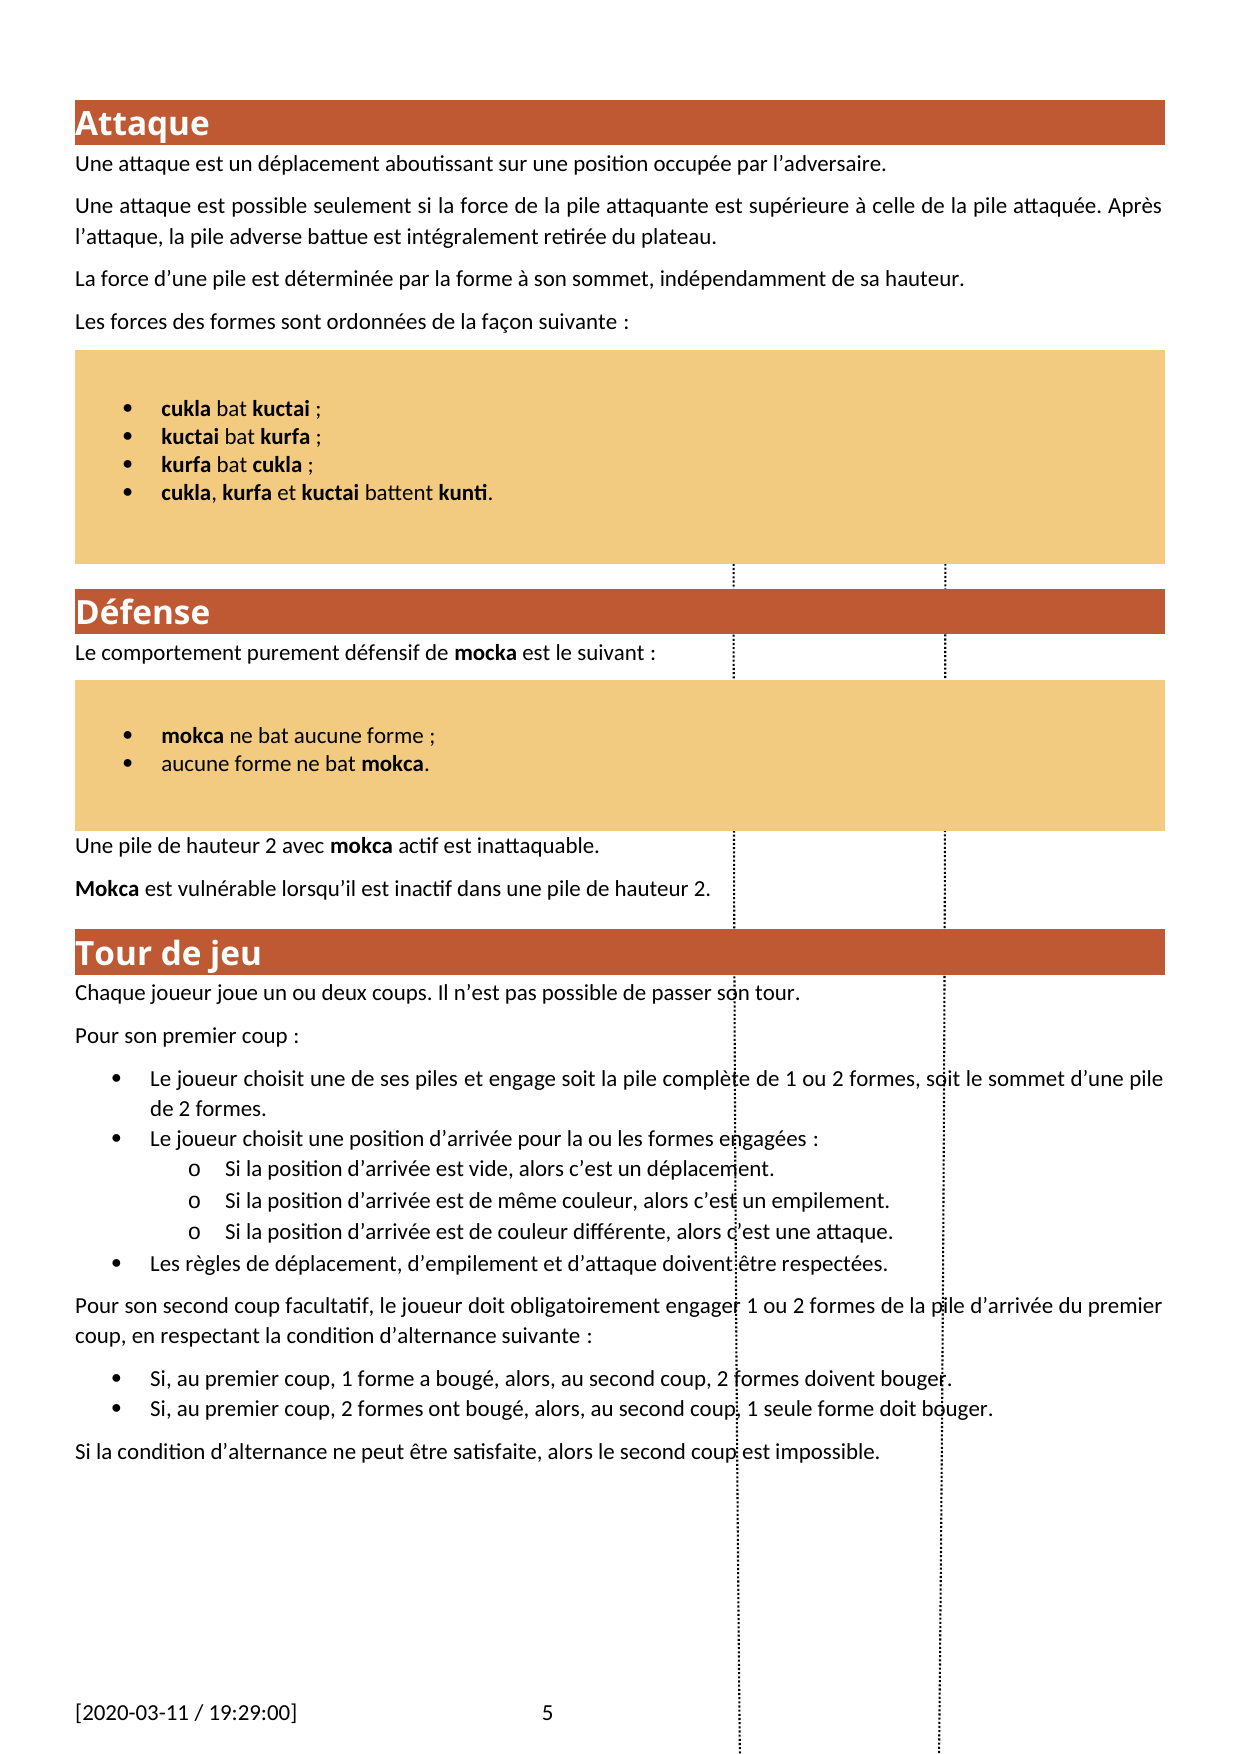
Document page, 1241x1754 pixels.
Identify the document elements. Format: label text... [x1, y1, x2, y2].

table_header [603, 350, 1165, 564]
table_header [603, 680, 1165, 831]
list Les règles de déplacement, d’empilement et d’attaque doivent être respectées. [112, 1249, 1165, 1277]
subtitle Défense [210, 589, 1165, 634]
list Si, au premier coup, 2 formes ont bougé, alors, au second coup, 1 seule forme doit bouger. [112, 1394, 1165, 1423]
text Si la condition d’alternance ne peut être satisfaite, alors le second coup est impossible. [75, 1437, 1165, 1465]
text Une attaque est un déplacement aboutissant sur une position occupée par l’adversaire. [75, 149, 1165, 177]
list Le joueur choisit une position d’arrivée pour la ou les formes engagées : [112, 1124, 1165, 1152]
table_header mokca ne bat aucune forme ; aucune forme ne bat mokca. [75, 680, 603, 831]
list Si la position d’arrivée est de même couleur, alors c’est un empilement. [187, 1186, 1165, 1215]
list Le joueur choisit une de ses piles et engage soit la pile complète de 1 ou 2 formes, soit le sommet d’une pile de 2 formes. [112, 1064, 1165, 1122]
text Les forces des formes sont ordonnées de la façon suivante : [75, 307, 1165, 335]
list Si la position d’arrivée est vide, alors c’est un déplacement. [187, 1154, 1165, 1183]
text Une pile de hauteur 2 avec mokca actif est inattaquable. [75, 831, 1165, 859]
text La force d’une pile est déterminée par la forme à son sommet, indépendamment de sa hauteur. [75, 264, 1165, 293]
text Pour son premier coup : [75, 1021, 1165, 1049]
list Si, au premier coup, 1 forme a bougé, alors, au second coup, 2 formes doivent bouger. [112, 1364, 1165, 1392]
text Pour son second coup facultatif, le joueur doit obligatoirement engager 1 ou 2 formes de la pile d’arrivée du premier coup, en respectant la condition d’alternance suivante : [75, 1291, 1165, 1350]
text Mokca est vulnérable lorsqu’il est inactif dans une pile de hauteur 2. [75, 874, 1165, 902]
subtitle Tour de jeu [262, 929, 1165, 975]
table_header cukla bat kuctai ; kuctai bat kurfa ; kurfa bat cukla ; cukla, kurfa et kuctai battent kunti. [75, 350, 603, 564]
list Si la position d’arrivée est de couleur différente, alors c’est une attaque. [187, 1217, 1165, 1246]
text Chaque joueur joue un ou deux coups. Il n’est pas possible de passer son tour. [75, 978, 1165, 1006]
subtitle Attaque [210, 100, 1165, 145]
text Une attaque est possible seulement si la force de la pile attaquante est supérieure à celle de la pile attaquée. Après l’attaque, la pile adverse battue est intégralement retirée du plateau. [75, 192, 1165, 250]
text Le comportement purement défensif de mocka est le suivant : [75, 638, 1165, 666]
